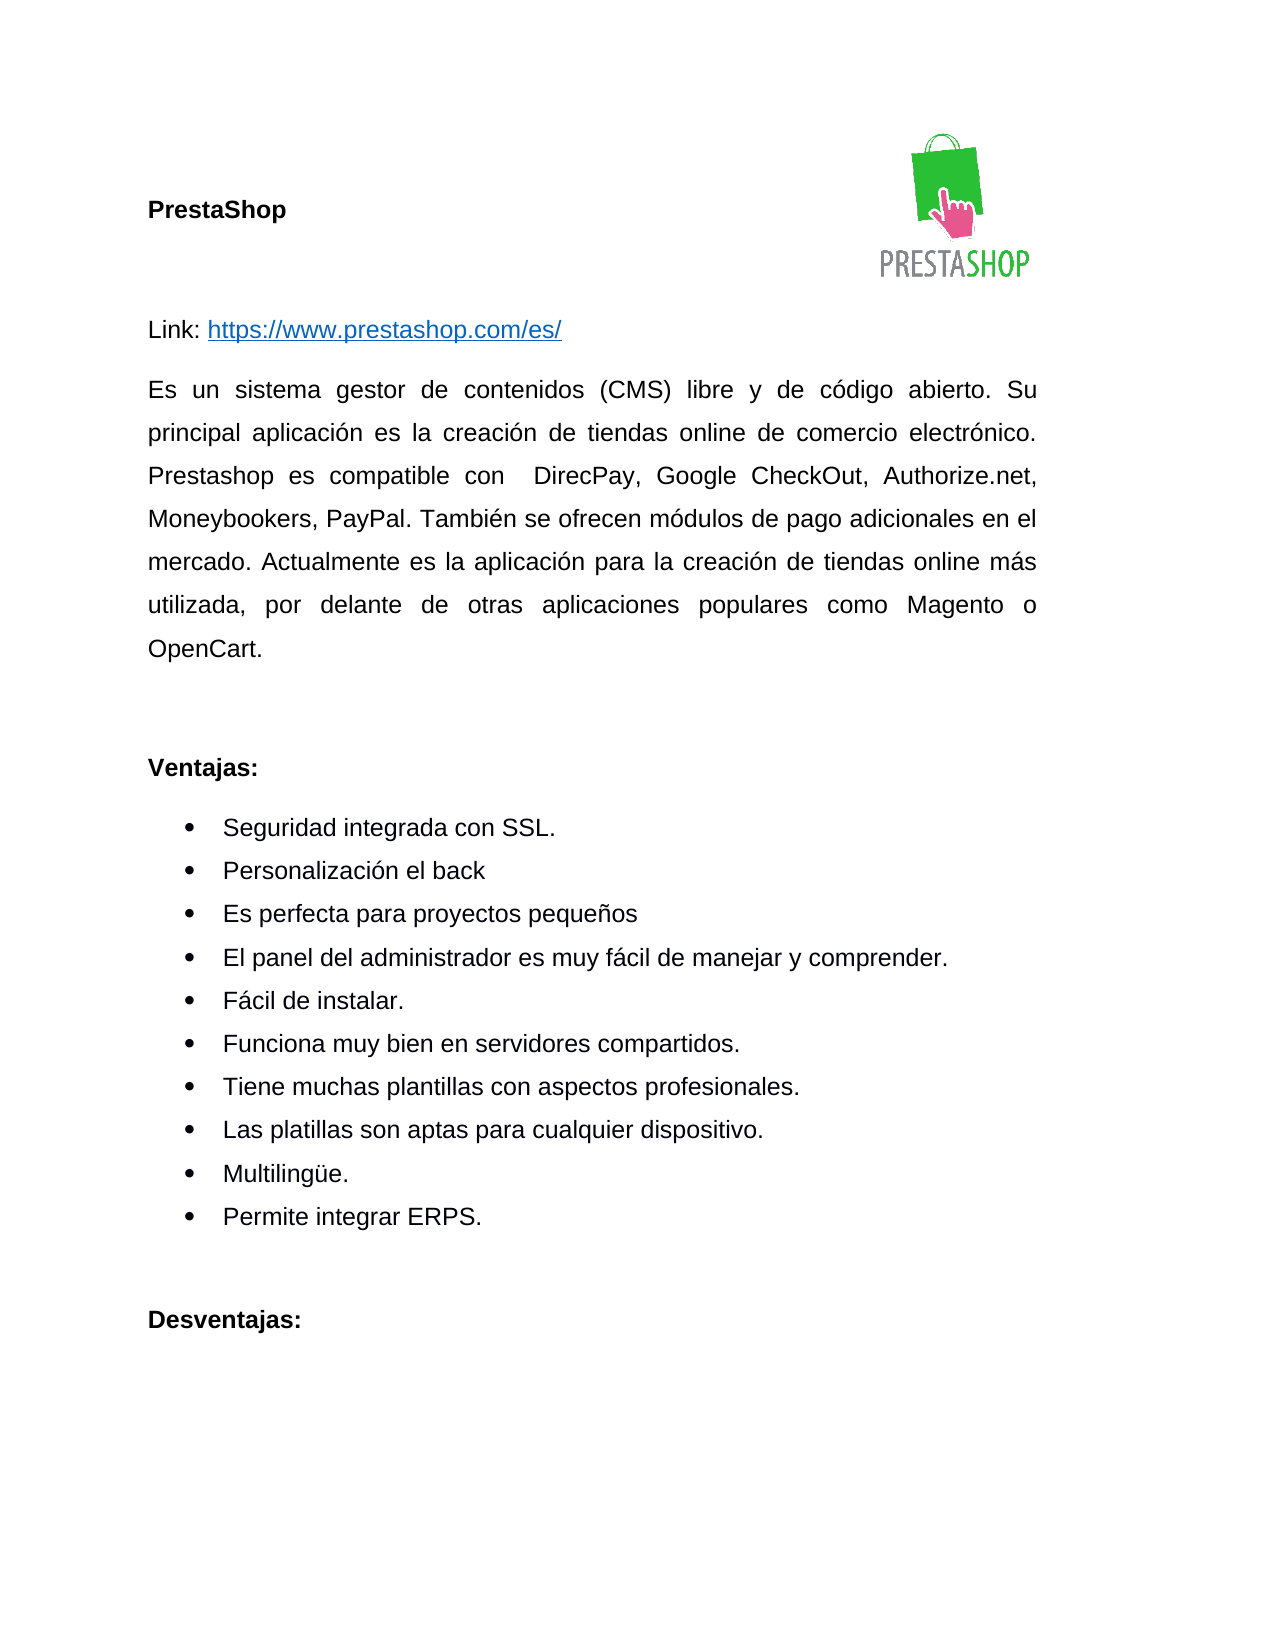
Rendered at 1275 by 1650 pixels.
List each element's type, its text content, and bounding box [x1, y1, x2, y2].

list Personalización el back [185, 856, 1039, 885]
list Multilingüe. [185, 1159, 1039, 1188]
text Es un sistema gestor de contenidos (CMS) libre y de código abierto. Su principal aplicación es la creación de tiendas online de comercio electrónico. Prestashop es compatible con DirecPay, Google CheckOut, Authorize.net, Moneybookers, PayPal. También se ofrecen módulos de pago adicionales en el mercado. Actualmente es la aplicación para la creación de tiendas online más utilizada, por delante de otras aplicaciones populares como Magento o OpenCart. [148, 375, 1039, 662]
picture [848, 99, 1060, 311]
list Tiene muchas plantillas con aspectos profesionales. [185, 1072, 1039, 1101]
text Ventajas: [148, 753, 1039, 782]
text Desventajas: [148, 1305, 1039, 1334]
text PrestaShop [148, 195, 1039, 224]
list El panel del administrador es muy fácil de manejar y comprender. [185, 943, 1039, 971]
text Link: https://www.prestashop.com/es/ [148, 315, 1039, 344]
list Las platillas son aptas para cualquier dispositivo. [185, 1116, 1039, 1144]
list Permite integrar ERPS. [185, 1202, 1039, 1231]
list Funciona muy bien en servidores compartidos. [185, 1029, 1039, 1058]
list Es perfecta para proyectos pequeños [185, 899, 1039, 928]
list Seguridad integrada con SSL. [185, 813, 1039, 842]
list Fácil de instalar. [185, 986, 1039, 1015]
